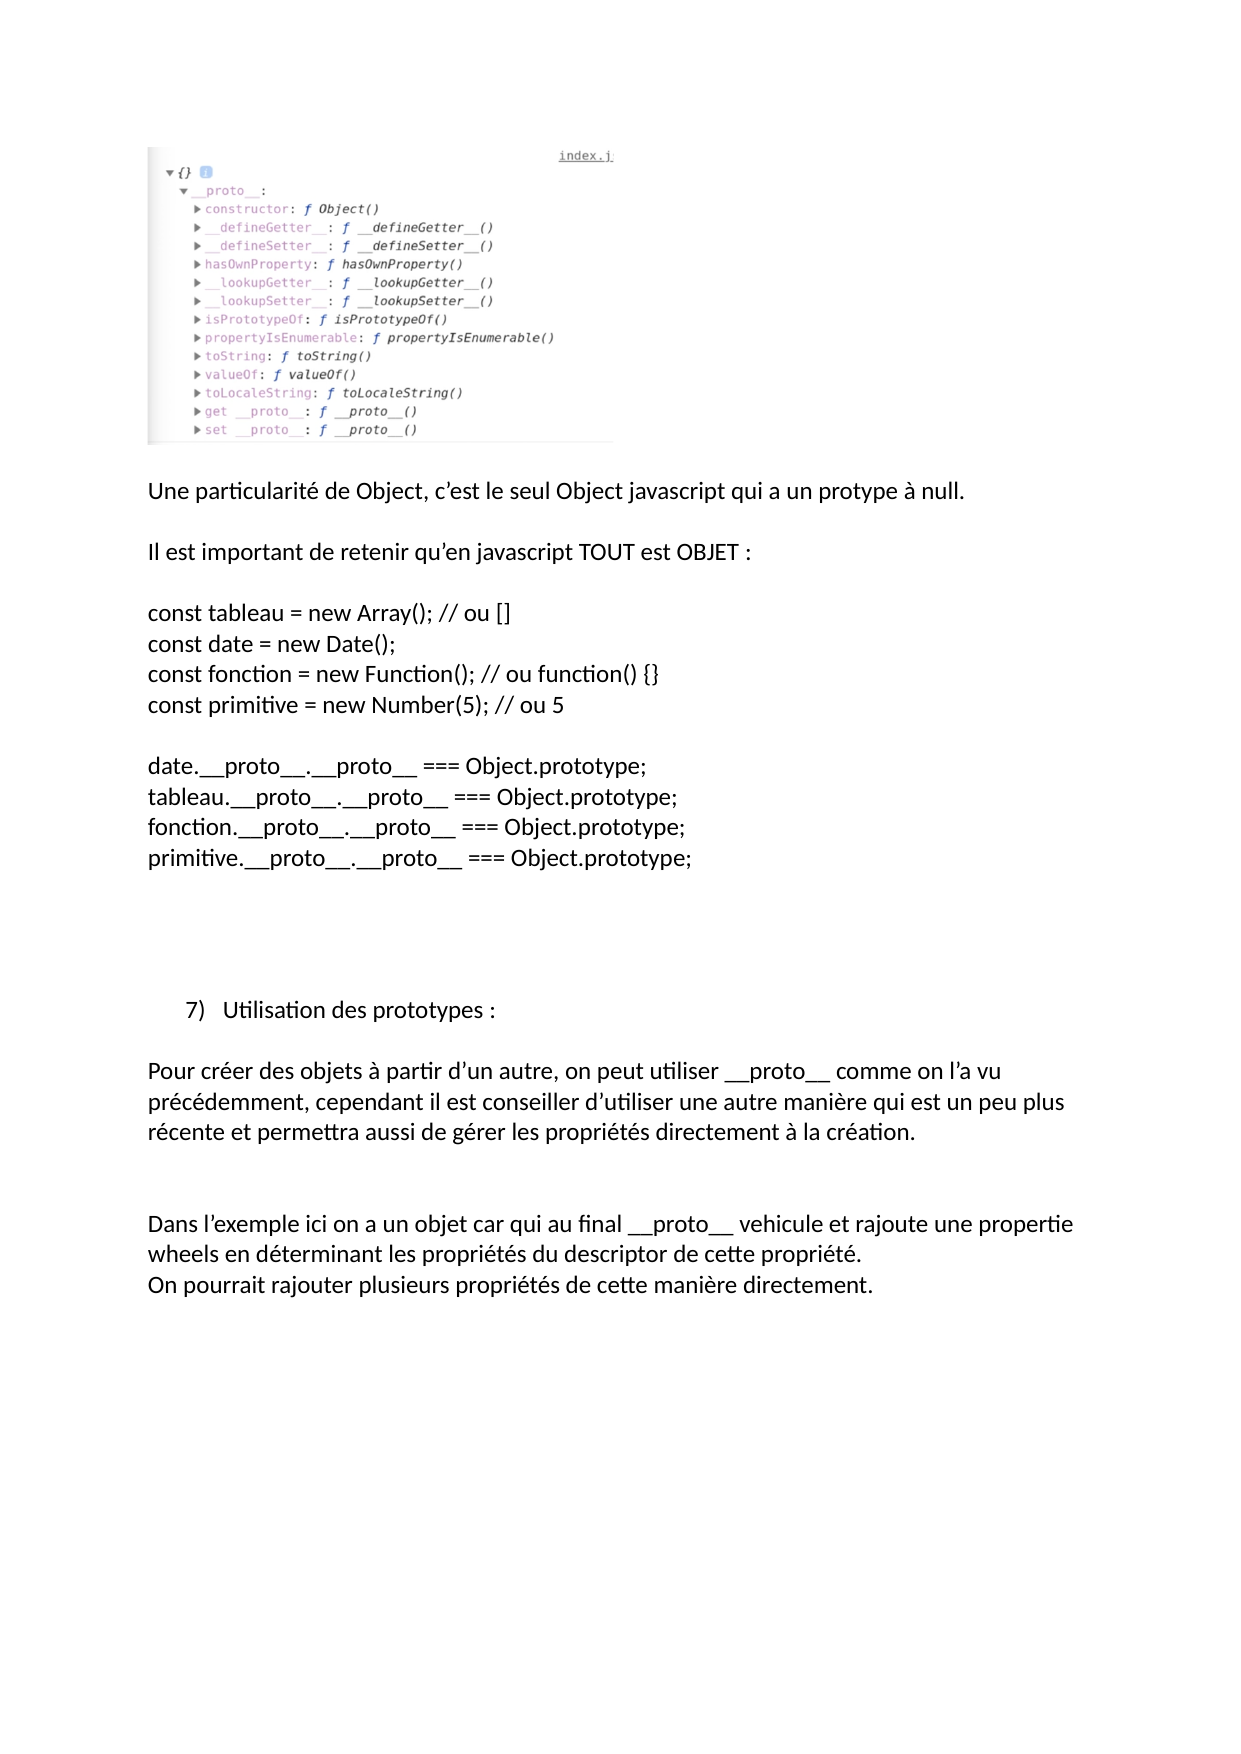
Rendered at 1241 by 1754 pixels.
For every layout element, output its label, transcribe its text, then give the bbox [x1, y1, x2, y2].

picture [147, 147, 614, 445]
text Il est important de retenir qu’en javascript TOUT est OBJET : [148, 536, 1093, 567]
text primitive.__proto__.__proto__ === Object.prototype; [148, 842, 1093, 872]
text On pourrait rajouter plusieurs propriétés de cette manière directement. [148, 1269, 1093, 1299]
text const date = new Date(); [148, 628, 1093, 658]
text date.__proto__.__proto__ === Object.prototype; [148, 750, 1093, 781]
text Une particularité de Object, c’est le seul Object javascript qui a un protype à null. [148, 475, 1093, 506]
text Pour créer des objets à partir d’un autre, on peut utiliser __proto__ comme on l’a vu précédemment, cependant il est conseiller d’utiliser une autre manière qui est un peu plus récente et permettra aussi de gérer les propriétés directement à la création. [148, 1055, 1093, 1147]
text const tableau = new Array(); // ou [] [148, 597, 1093, 628]
text const fonction = new Function(); // ou function() {} [148, 658, 1093, 689]
list Utilisation des prototypes : [185, 994, 1093, 1025]
text const primitive = new Number(5); // ou 5 [148, 689, 1093, 719]
text tableau.__proto__.__proto__ === Object.prototype; [148, 781, 1093, 811]
text fonction.__proto__.__proto__ === Object.prototype; [148, 811, 1093, 842]
text Dans l’exemple ici on a un objet car qui au final __proto__ vehicule et rajoute une propertie wheels en déterminant les propriétés du descriptor de cette propriété. [148, 1208, 1093, 1269]
